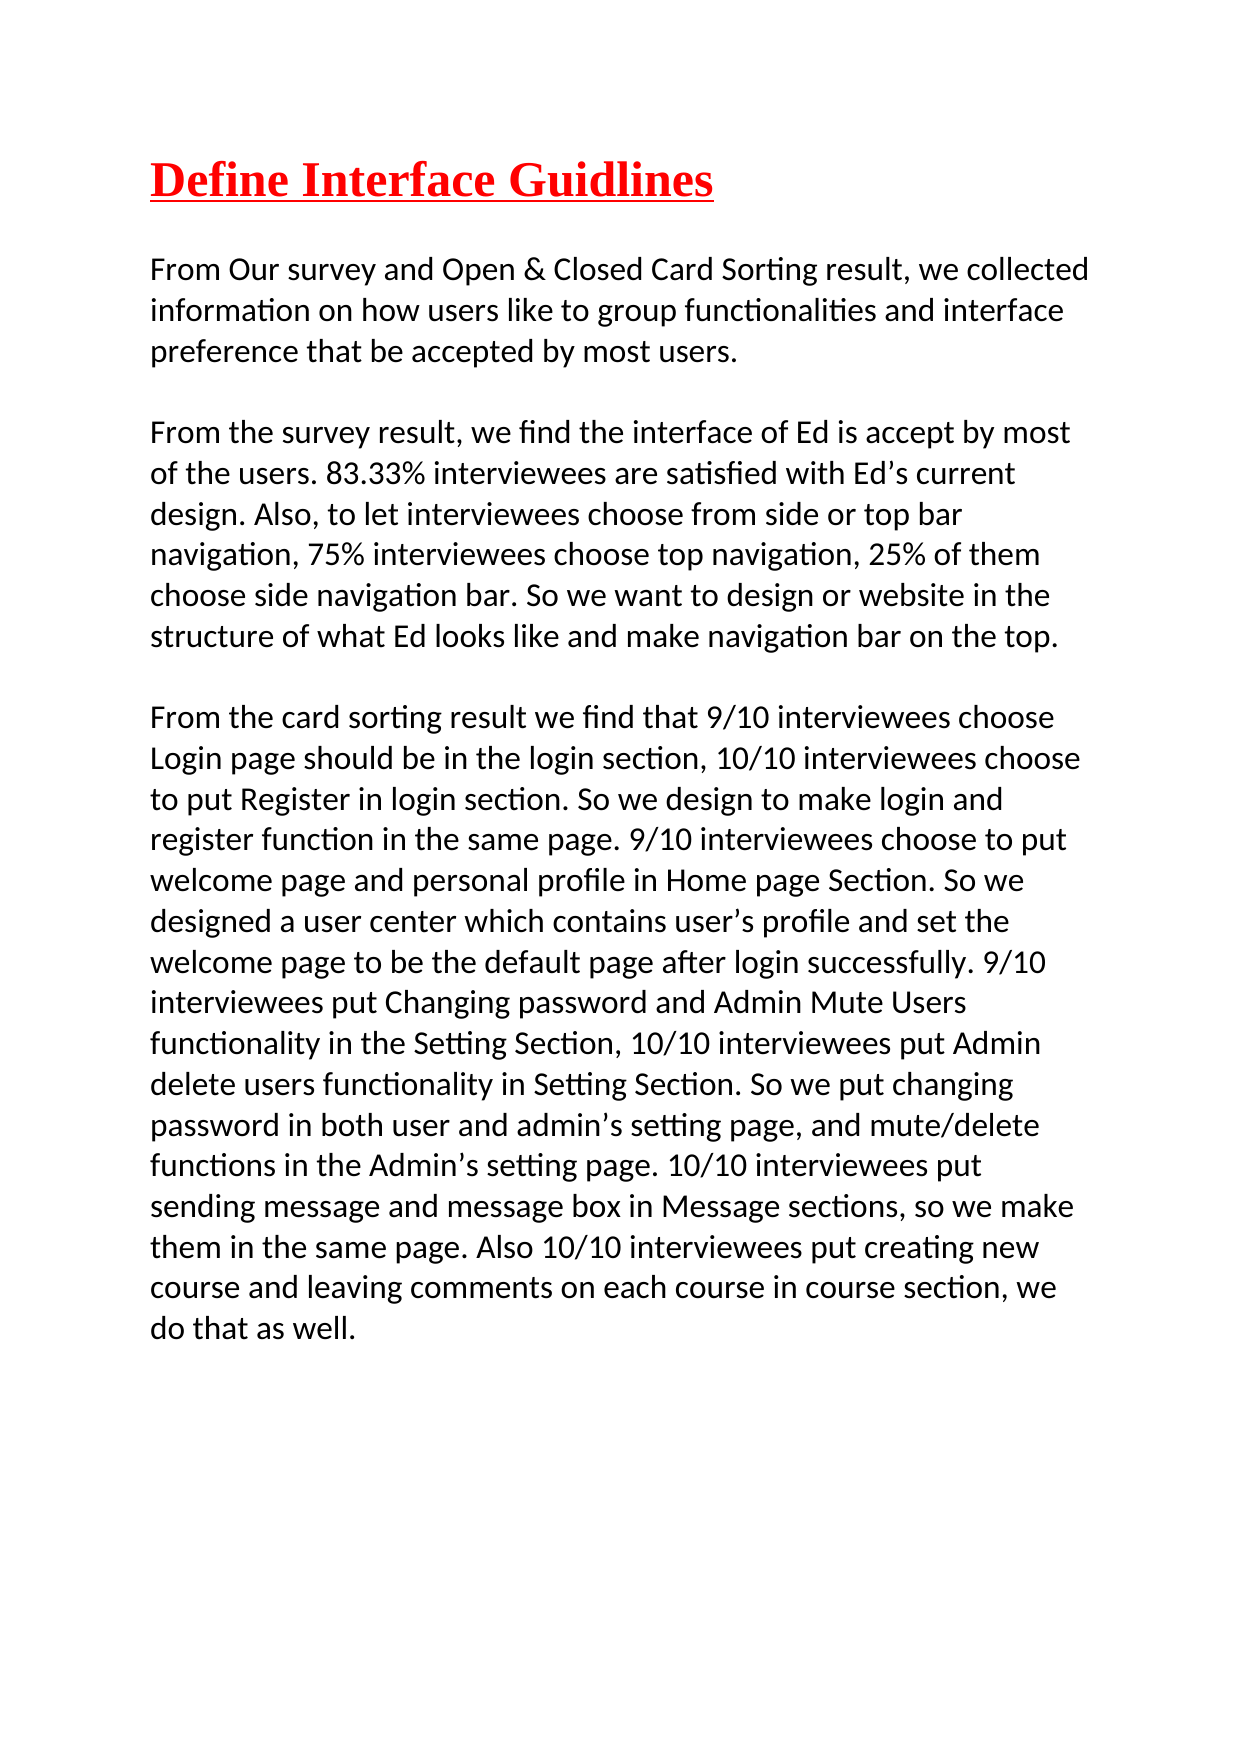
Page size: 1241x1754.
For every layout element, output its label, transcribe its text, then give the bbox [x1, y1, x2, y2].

text From Our survey and Open & Closed Card Sorting result, we collected information on how users like to group functionalities and interface preference that be accepted by most users. [150, 248, 1090, 370]
text Define Interface Guidlines [150, 150, 1090, 207]
text From the card sorting result we find that 9/10 interviewees choose Login page should be in the login section, 10/10 interviewees choose to put Register in login section. So we design to make login and register function in the same page. 9/10 interviewees choose to put welcome page and personal profile in Home page Section. So we designed a user center which contains user’s profile and set the welcome page to be the default page after login successfully. 9/10 interviewees put Changing password and Admin Mute Users functionality in the Setting Section, 10/10 interviewees put Admin delete users functionality in Setting Section. So we put changing password in both user and admin’s setting page, and mute/delete functions in the Admin’s setting page. 10/10 interviewees put sending message and message box in Message sections, so we make them in the same page. Also 10/10 interviewees put creating new course and leaving comments on each course in course section, we do that as well. [150, 696, 1090, 1348]
text From the survey result, we find the interface of Ed is accept by most of the users. 83.33% interviewees are satisfied with Ed’s current design. Also, to let interviewees choose from side or top bar navigation, 75% interviewees choose top navigation, 25% of them choose side navigation bar. So we want to design or website in the structure of what Ed looks like and make navigation bar on the top. [150, 411, 1090, 656]
